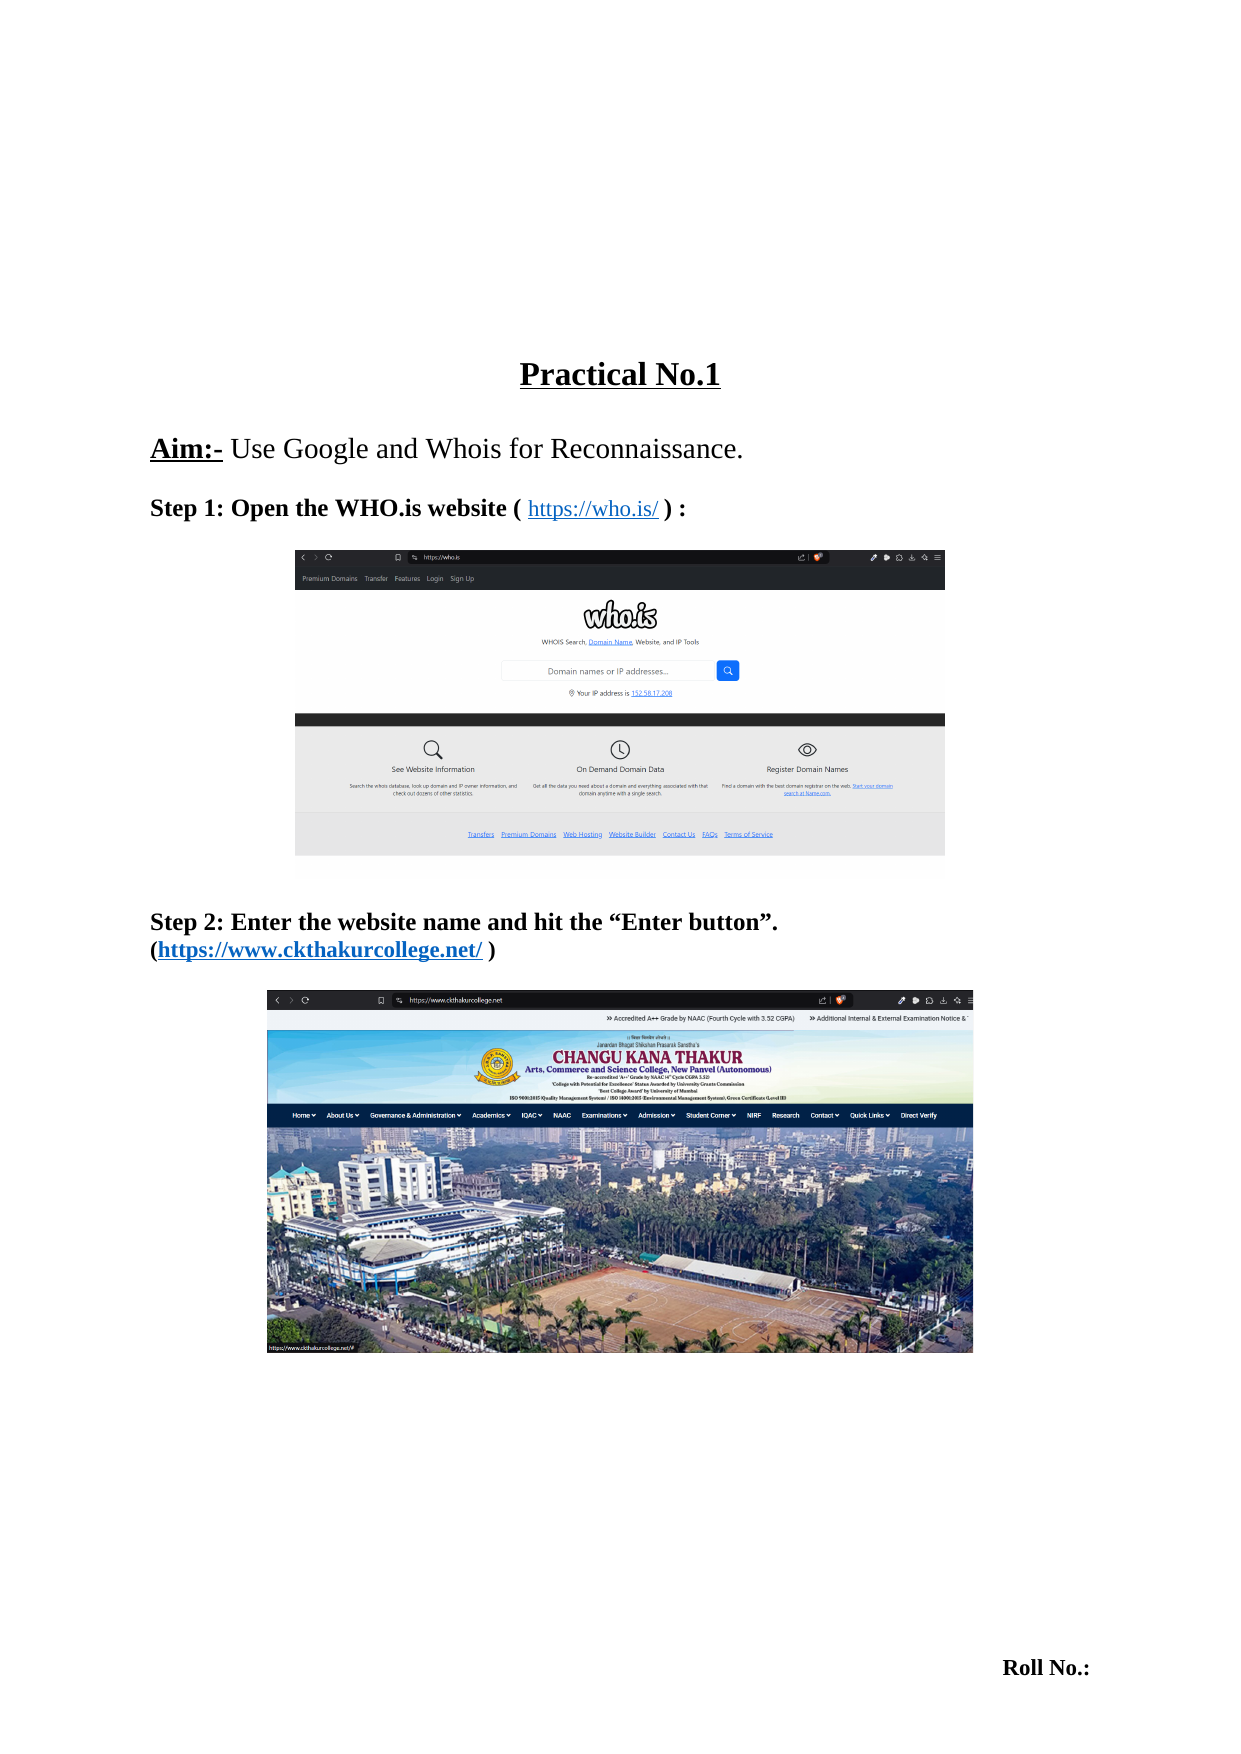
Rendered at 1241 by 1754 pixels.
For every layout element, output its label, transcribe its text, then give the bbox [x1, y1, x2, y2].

text Step 1: Open the WHO.is website ( https://who.is/ ) : [150, 493, 1090, 522]
text Step 2: Enter the website name and hit the “Enter button”. (https://www.ckthakurcollege.net/ ) [150, 907, 1090, 962]
picture [295, 550, 945, 879]
picture [267, 990, 974, 1353]
text Practical No.1 [150, 354, 1090, 393]
text Aim:- Use Google and Whois for Reconnaissance. [150, 431, 1090, 464]
